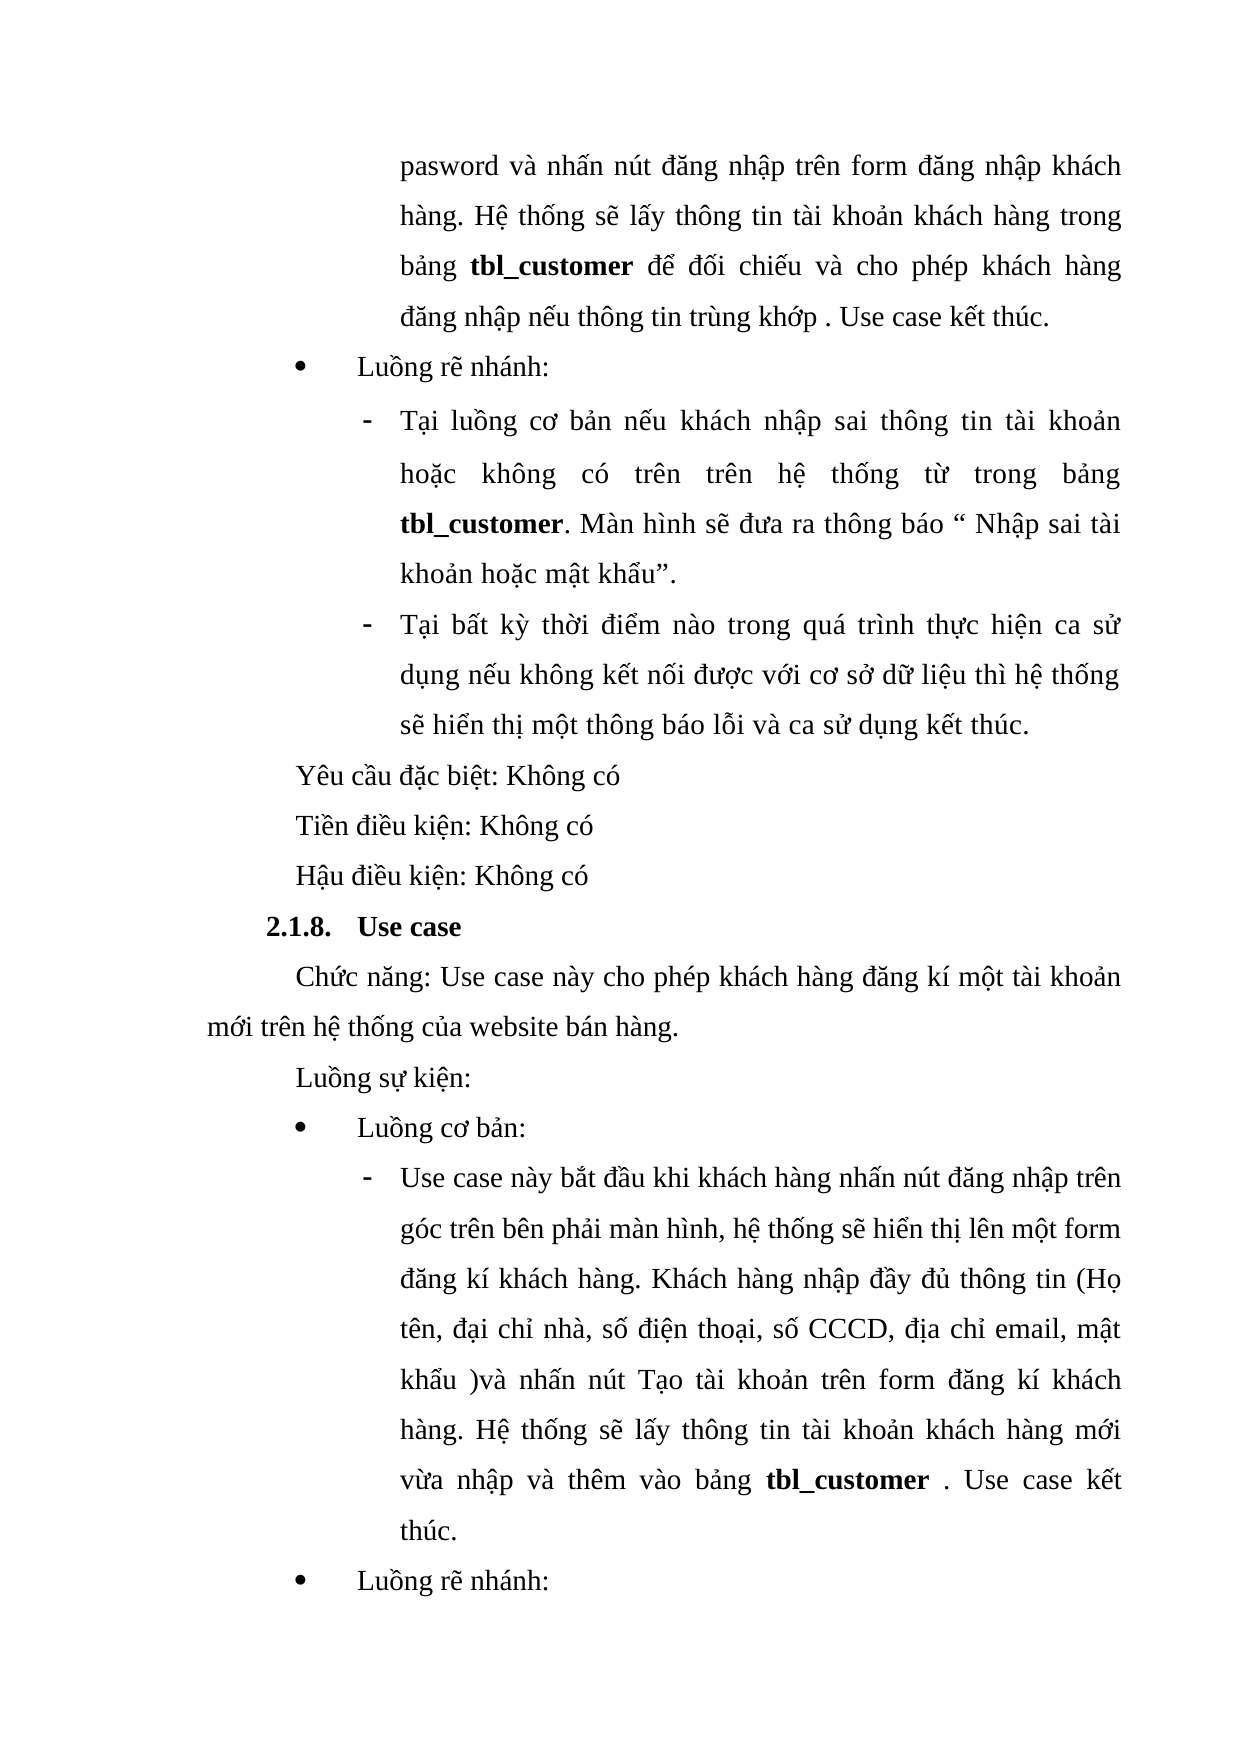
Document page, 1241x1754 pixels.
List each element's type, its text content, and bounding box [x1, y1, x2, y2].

list Tại luồng cơ bản nếu khách nhập sai thông tin tài khoản hoặc không có trên trên hệ thống từ trong bảng tbl_customer. Màn hình sẽ đưa ra thông báo “ Nhập sai tài khoản hoặc mật khẩu”. [362, 399, 1122, 590]
list Tiền điều kiện: Không có [207, 808, 1122, 842]
list Luồng rẽ nhánh: [207, 349, 1122, 383]
list Use case [266, 909, 1122, 942]
list Luồng cơ bản: [207, 1110, 1122, 1144]
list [362, 148, 1122, 332]
list Use case này bắt đầu khi khách hàng nhấn nút đăng nhập trên góc trên bên phải màn hình, hệ thống sẽ hiển thị lên một form đăng kí khách hàng. Khách hàng nhập đầy đủ thông tin (Họ tên, đại chỉ nhà, số điện thoại, số CCCD, địa chỉ email, mật khẩu )và nhấn nút Tạo tài khoản trên form đăng kí khách hàng. Hệ thống sẽ lấy thông tin tài khoản khách hàng mới vừa nhập và thêm vào bảng tbl_customer . Use case kết thúc. [362, 1160, 1122, 1546]
list Yêu cầu đặc biệt: Không có [207, 758, 1122, 791]
list Chức năng: Use case này cho phép khách hàng đăng kí một tài khoản mới trên hệ thống của website bán hàng. [207, 959, 1122, 1043]
list Luồng rẽ nhánh: [207, 1563, 1122, 1597]
list Hậu điều kiện: Không có [207, 858, 1122, 892]
list Tại bất kỳ thời điểm nào trong quá trình thực hiện ca sử dụng nếu không kết nối được với cơ sở dữ liệu thì hệ thống sẽ hiển thị một thông báo lỗi và ca sử dụng kết thúc. [362, 607, 1122, 741]
list Luồng sự kiện: [207, 1060, 1122, 1093]
